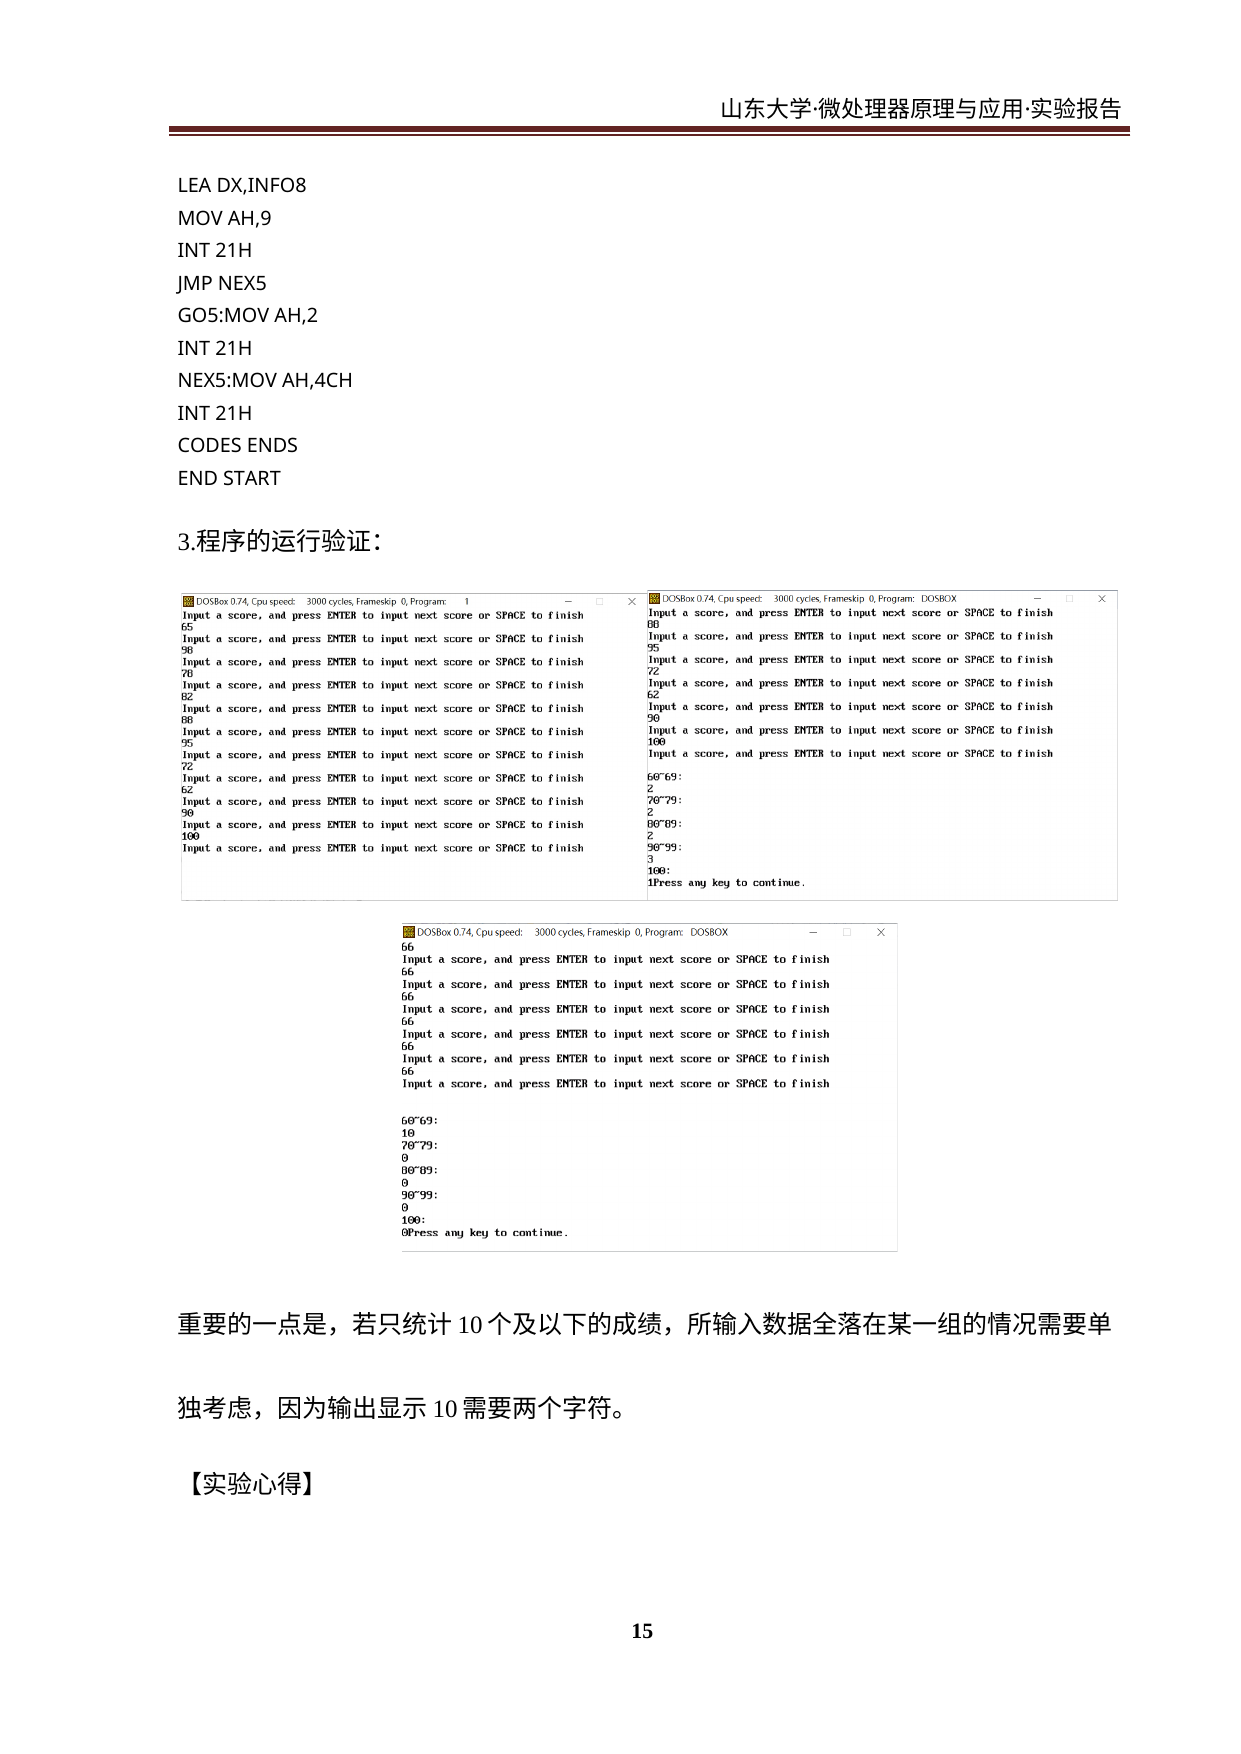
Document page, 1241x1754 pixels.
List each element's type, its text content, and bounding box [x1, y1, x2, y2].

text JMP NEX5 [177, 266, 1122, 299]
text 【实验心得】 [177, 1450, 1122, 1515]
text INT 21H [177, 396, 1122, 429]
text 重要的一点是，若只统计10个及以下的成绩，所输入数据全落在某一组的情况需要单独考虑，因为输出显示10需要两个字符。 [177, 1290, 1122, 1439]
text LEA DX,INFO8 [177, 169, 1122, 201]
text INT 21H [177, 234, 1122, 266]
text MOV AH,9 [177, 201, 1122, 234]
text INT 21H [177, 331, 1122, 364]
text GO5:MOV AH,2 [177, 299, 1122, 331]
text CODES ENDS [177, 429, 1122, 461]
text END START [177, 461, 1122, 494]
picture [181, 590, 1118, 901]
text NEX5:MOV AH,4CH [177, 364, 1122, 396]
text 3.程序的运行验证： [177, 507, 1122, 572]
picture [402, 923, 898, 1252]
